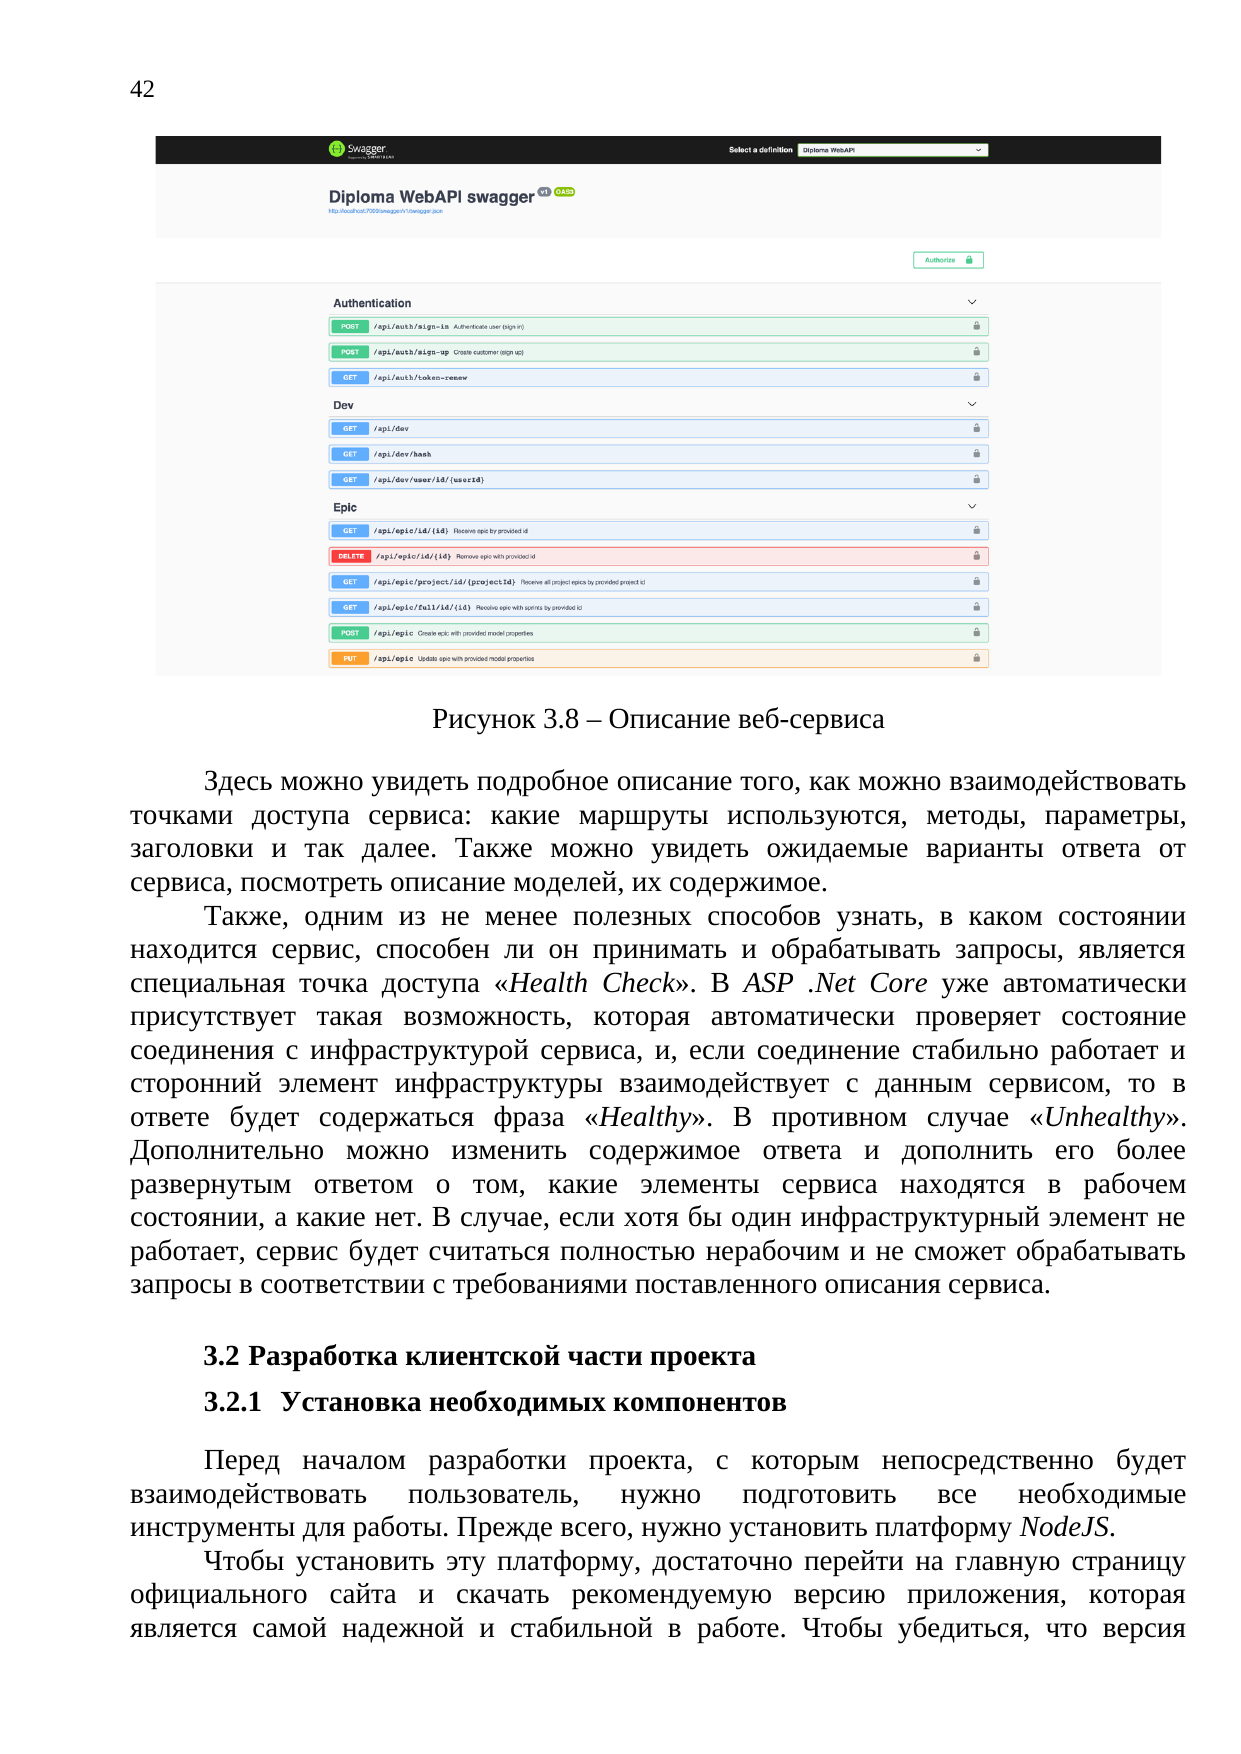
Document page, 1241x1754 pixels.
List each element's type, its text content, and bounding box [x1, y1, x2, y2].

text Здесь можно увидеть подробное описание того, как можно взаимодействовать точками доступа сервиса: какие маршруты используются, методы, параметры, заголовки и так далее. Также можно увидеть ожидаемые варианты ответа от сервиса, посмотреть описание моделей, их содержимое. [130, 763, 1187, 898]
text Также, одним из не менее полезных способов узнать, в каком состоянии находится сервис, способен ли он принимать и обрабатывать запросы, является специальная точка доступа «Health Check». В ASP .Net Core уже автоматически присутствует такая возможность, которая автоматически проверяет состояние соединения с инфраструктурой сервиса, и, если соединение стабильно работает и сторонний элемент инфраструктуры взаимодействует с данным сервисом, то в ответе будет содержаться фраза «Healthy». В противном случае «Unhealthy». Дополнительно можно изменить содержимое ответа и дополнить его более развернутым ответом о том, какие элементы сервиса находятся в рабочем состоянии, а какие нет. В случае, если хотя бы один инфраструктурный элемент не работает, сервис будет считаться полностью нерабочим и не сможет обрабатывать запросы в соответствии с требованиями поставленного описания сервиса. [130, 898, 1187, 1300]
text Разработка клиентской части проекта [203, 1338, 1187, 1371]
picture [155, 136, 1162, 676]
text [130, 1543, 1187, 1643]
text Перед началом разработки проекта, с которым непосредственно будет взаимодействовать пользователь, нужно подготовить все необходимые инструменты для работы. Прежде всего, нужно установить платформу NodeJS. [130, 1442, 1187, 1543]
text Рисунок 3.8 – Описание веб-сервиса [130, 701, 1187, 734]
list Установка необходимых компонентов [130, 1384, 1187, 1417]
